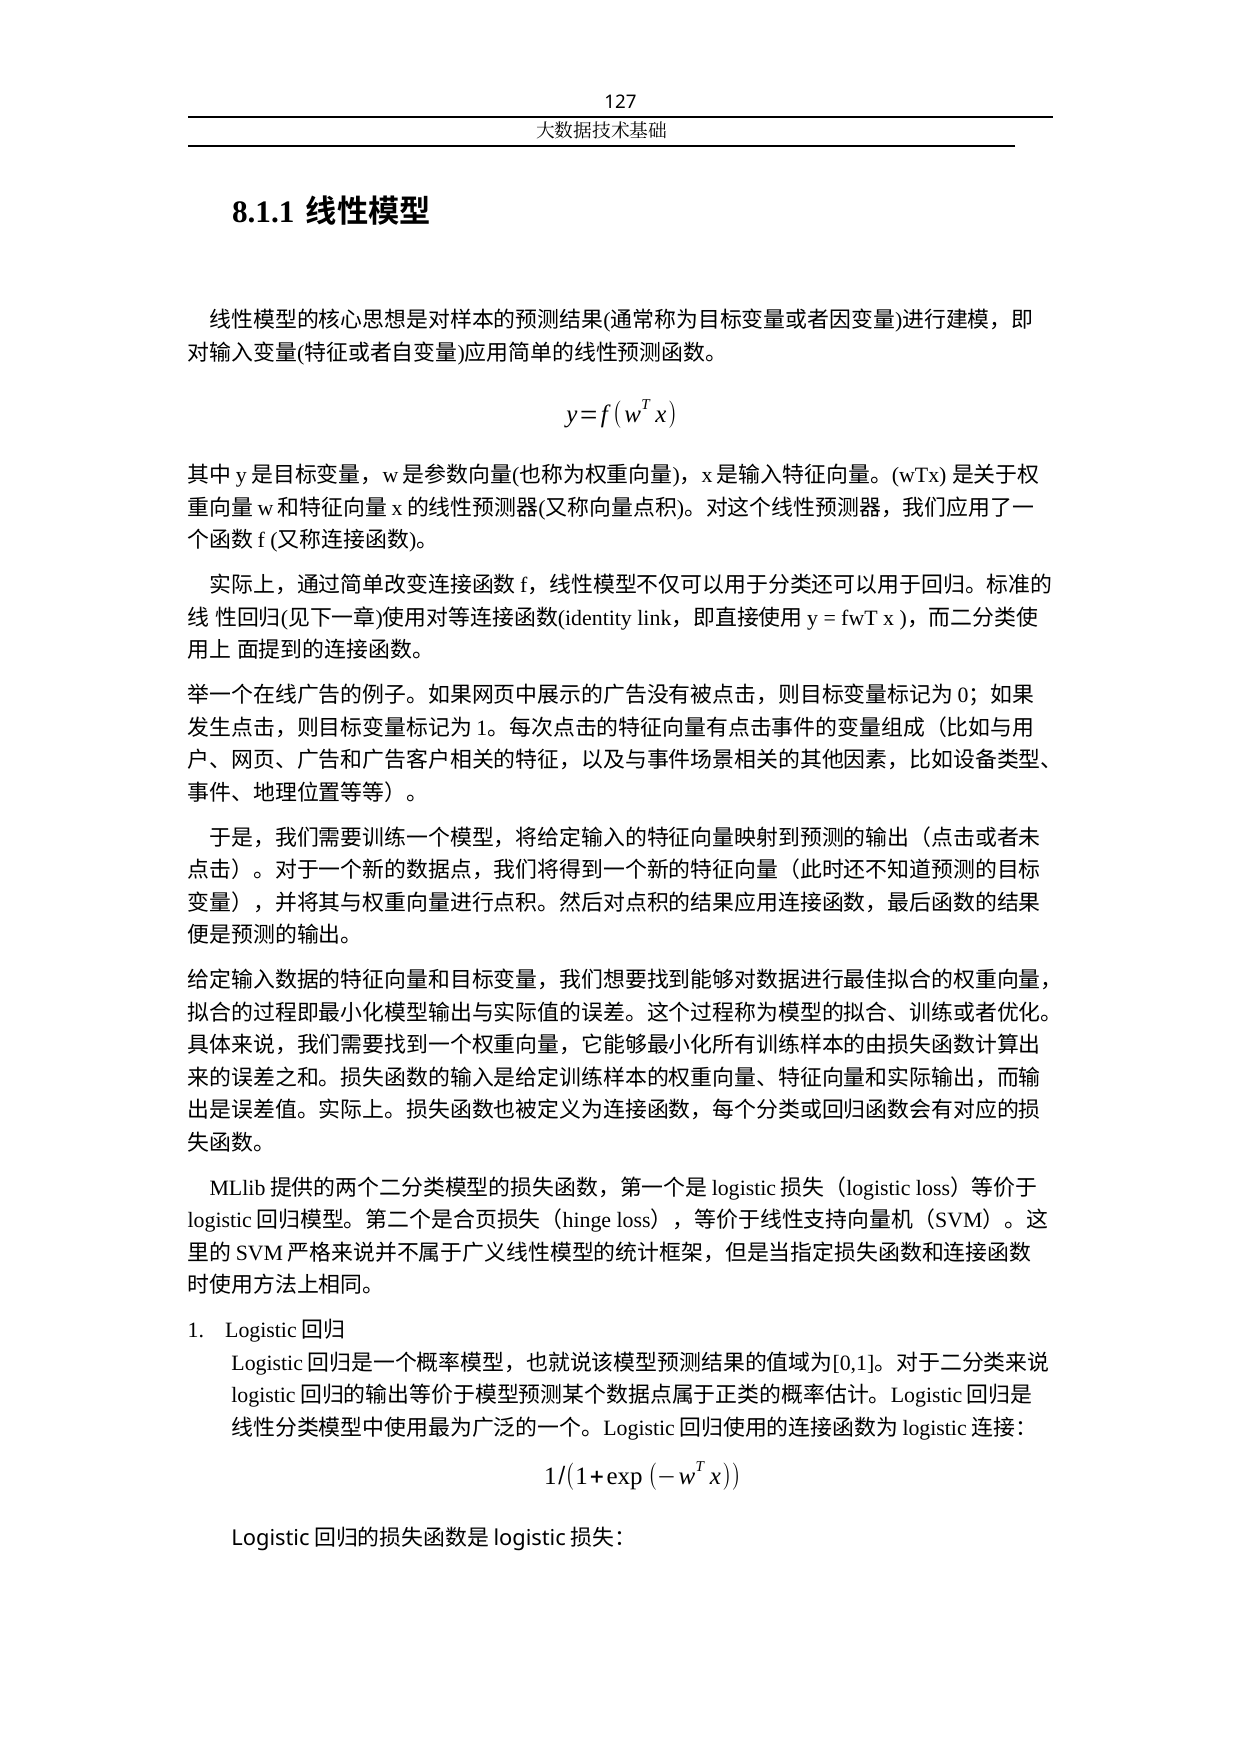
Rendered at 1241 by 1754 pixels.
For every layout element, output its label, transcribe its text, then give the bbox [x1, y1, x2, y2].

text MLlib提供的两个二分类模型的损失函数，第一个是logistic损失（logistic loss）等价于logistic回归模型。第二个是合页损失（hinge loss），等价于线性支持向量机（SVM）。这里的SVM严格来说并不属于广义线性模型的统计框架，但是当指定损失函数和连接函数时使用方法上相同。 [187, 1169, 1053, 1299]
text Logistic回归的损失函数是logistic损失： [231, 1519, 1053, 1552]
text 给定输入数据的特征向量和目标变量，我们想要找到能够对数据进行最佳拟合的权重向量，拟合的过程即最小化模型输出与实际值的误差。这个过程称为模型的拟合、训练或者优化。具体来说，我们需要找到一个权重向量，它能够最小化所有训练样本的由损失函数计算出来的误差之和。损失函数的输入是给定训练样本的权重向量、特征向量和实际输出，而输出是误差值。实际上。损失函数也被定义为连接函数，每个分类或回归函数会有对应的损失函数。 [187, 962, 1053, 1157]
subtitle 线性模型 [232, 177, 1053, 242]
text 线性模型的核心思想是对样本的预测结果(通常称为目标变量或者因变量)进行建模，即对输入变量(特征或者自变量)应用简单的线性预测函数。 [187, 302, 1053, 367]
text 于是，我们需要训练一个模型，将给定输入的特征向量映射到预测的输出（点击或者未点击）。对于一个新的数据点，我们将得到一个新的特征向量（此时还不知道预测的目标变量），并将其与权重向量进行点积。然后对点积的结果应用连接函数，最后函数的结果便是预测的输出。 [187, 819, 1053, 949]
text 实际上，通过简单改变连接函数f，线性模型不仅可以用于分类还可以用于回归。标准的线 性回归(见下一章)使用对等连接函数(identity link，即直接使用y = fwT x )，而二分类使用上 面提到的连接函数。 [187, 567, 1053, 664]
text 举一个在线广告的例子。如果网页中展示的广告没有被点击，则目标变量标记为0；如果发生点击，则目标变量标记为1。每次点击的特征向量有点击事件的变量组成（比如与用户、网页、广告和广告客户相关的特征，以及与事件场景相关的其他因素，比如设备类型、事件、地理位置等等）。 [187, 677, 1053, 807]
text 其中y是目标变量，w是参数向量(也称为权重向量)，x是输入特征向量。(wTx) 是关于权重向量w和特征向量x的线性预测器(又称向量点积)。对这个线性预测器，我们应用了一个函数f (又称连接函数)。 [187, 457, 1053, 554]
list Logistic回归 [187, 1312, 1053, 1344]
list Logistic回归是一个概率模型，也就说该模型预测结果的值域为[0,1]。对于二分类来说logistic回归的输出等价于模型预测某个数据点属于正类的概率估计。Logistic回归是线性分类模型中使用最为广泛的一个。Logistic回归使用的连接函数为logistic连接： [231, 1344, 1053, 1442]
